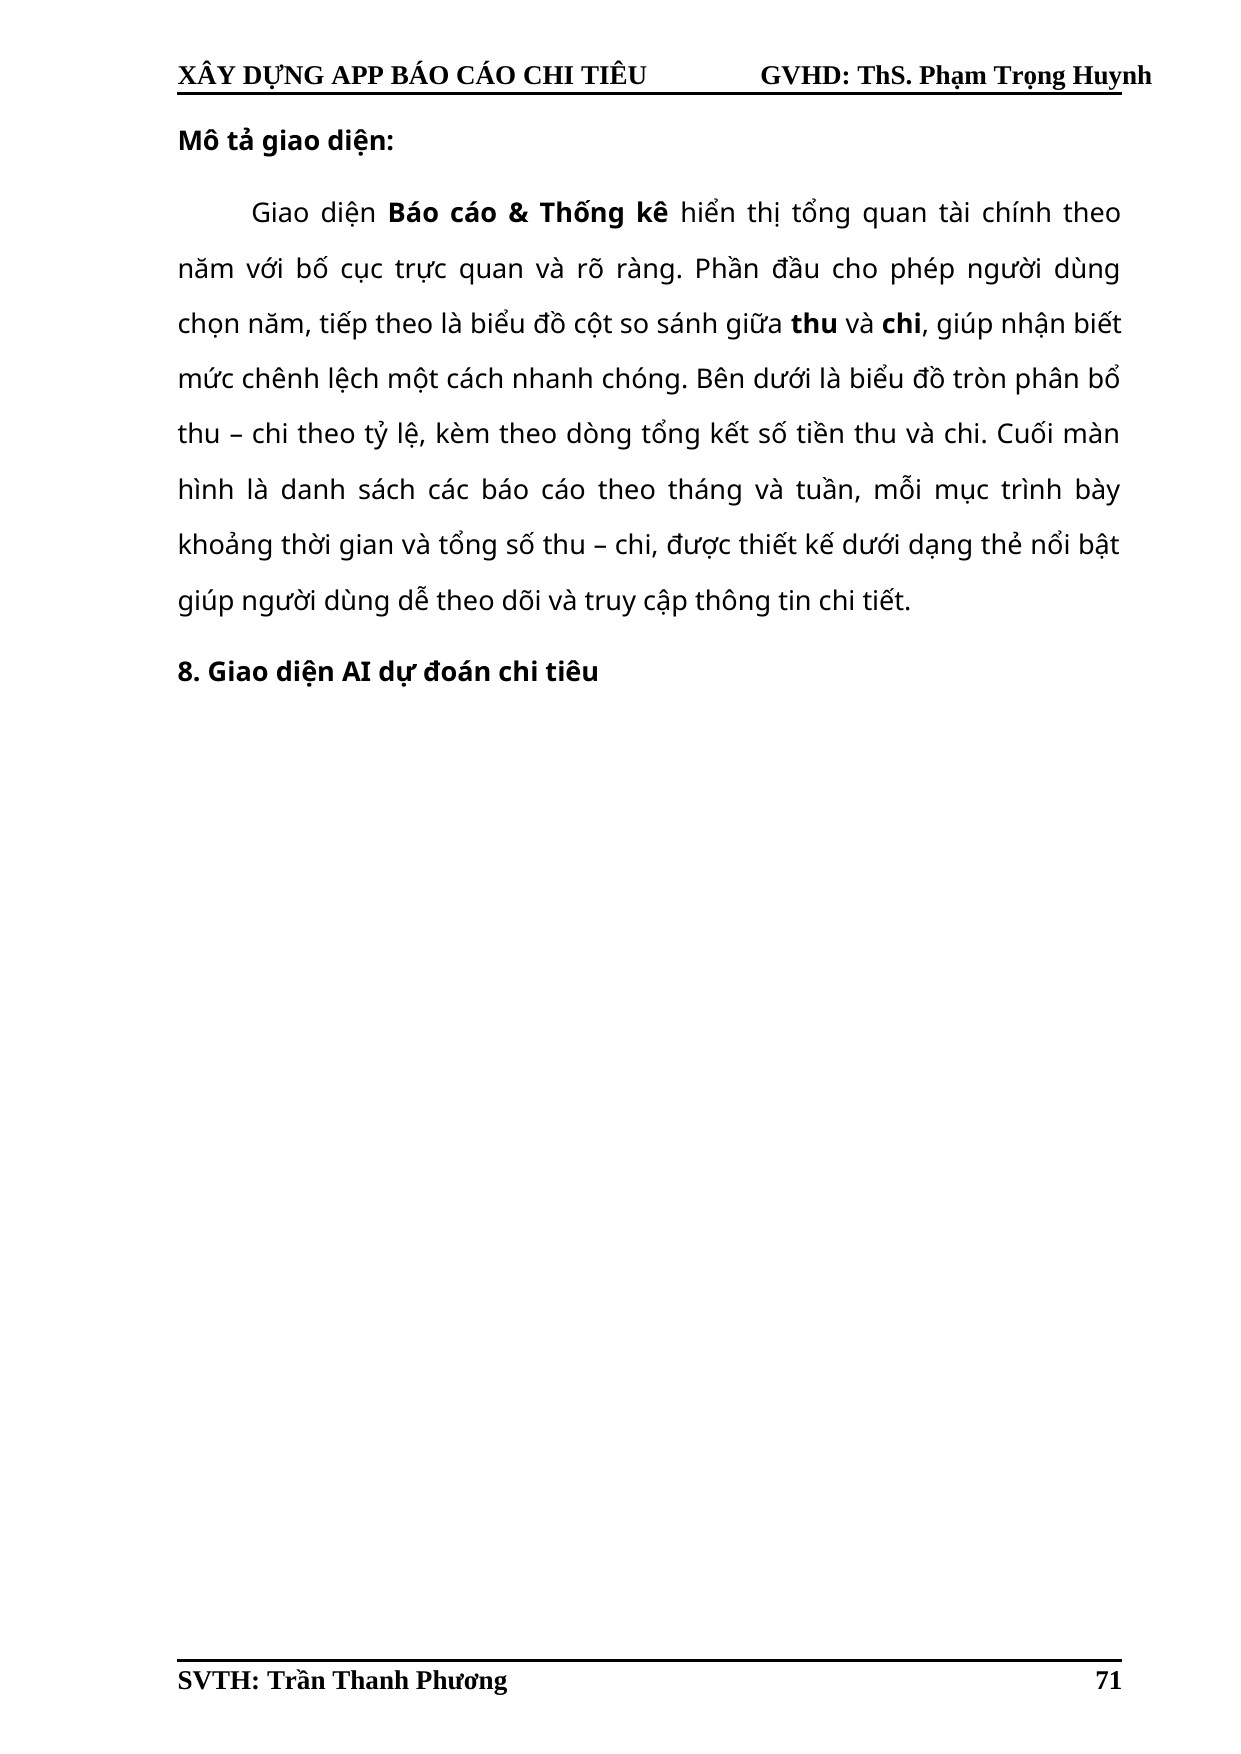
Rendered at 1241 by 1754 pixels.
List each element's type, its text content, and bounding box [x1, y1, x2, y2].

text Mô tả giao diện: [177, 122, 1122, 159]
text Giao diện Báo cáo & Thống kê hiển thị tổng quan tài chính theo năm với bố cục trực quan và rõ ràng. Phần đầu cho phép người dùng chọn năm, tiếp theo là biểu đồ cột so sánh giữa thu và chi, giúp nhận biết mức chênh lệch một cách nhanh chóng. Bên dưới là biểu đồ tròn phân bổ thu – chi theo tỷ lệ, kèm theo dòng tổng kết số tiền thu và chi. Cuối màn hình là danh sách các báo cáo theo tháng và tuần, mỗi mục trình bày khoảng thời gian và tổng số thu – chi, được thiết kế dưới dạng thẻ nổi bật giúp người dùng dễ theo dõi và truy cập thông tin chi tiết. [177, 194, 1122, 618]
text 8. Giao diện AI dự đoán chi tiêu [177, 653, 1122, 690]
